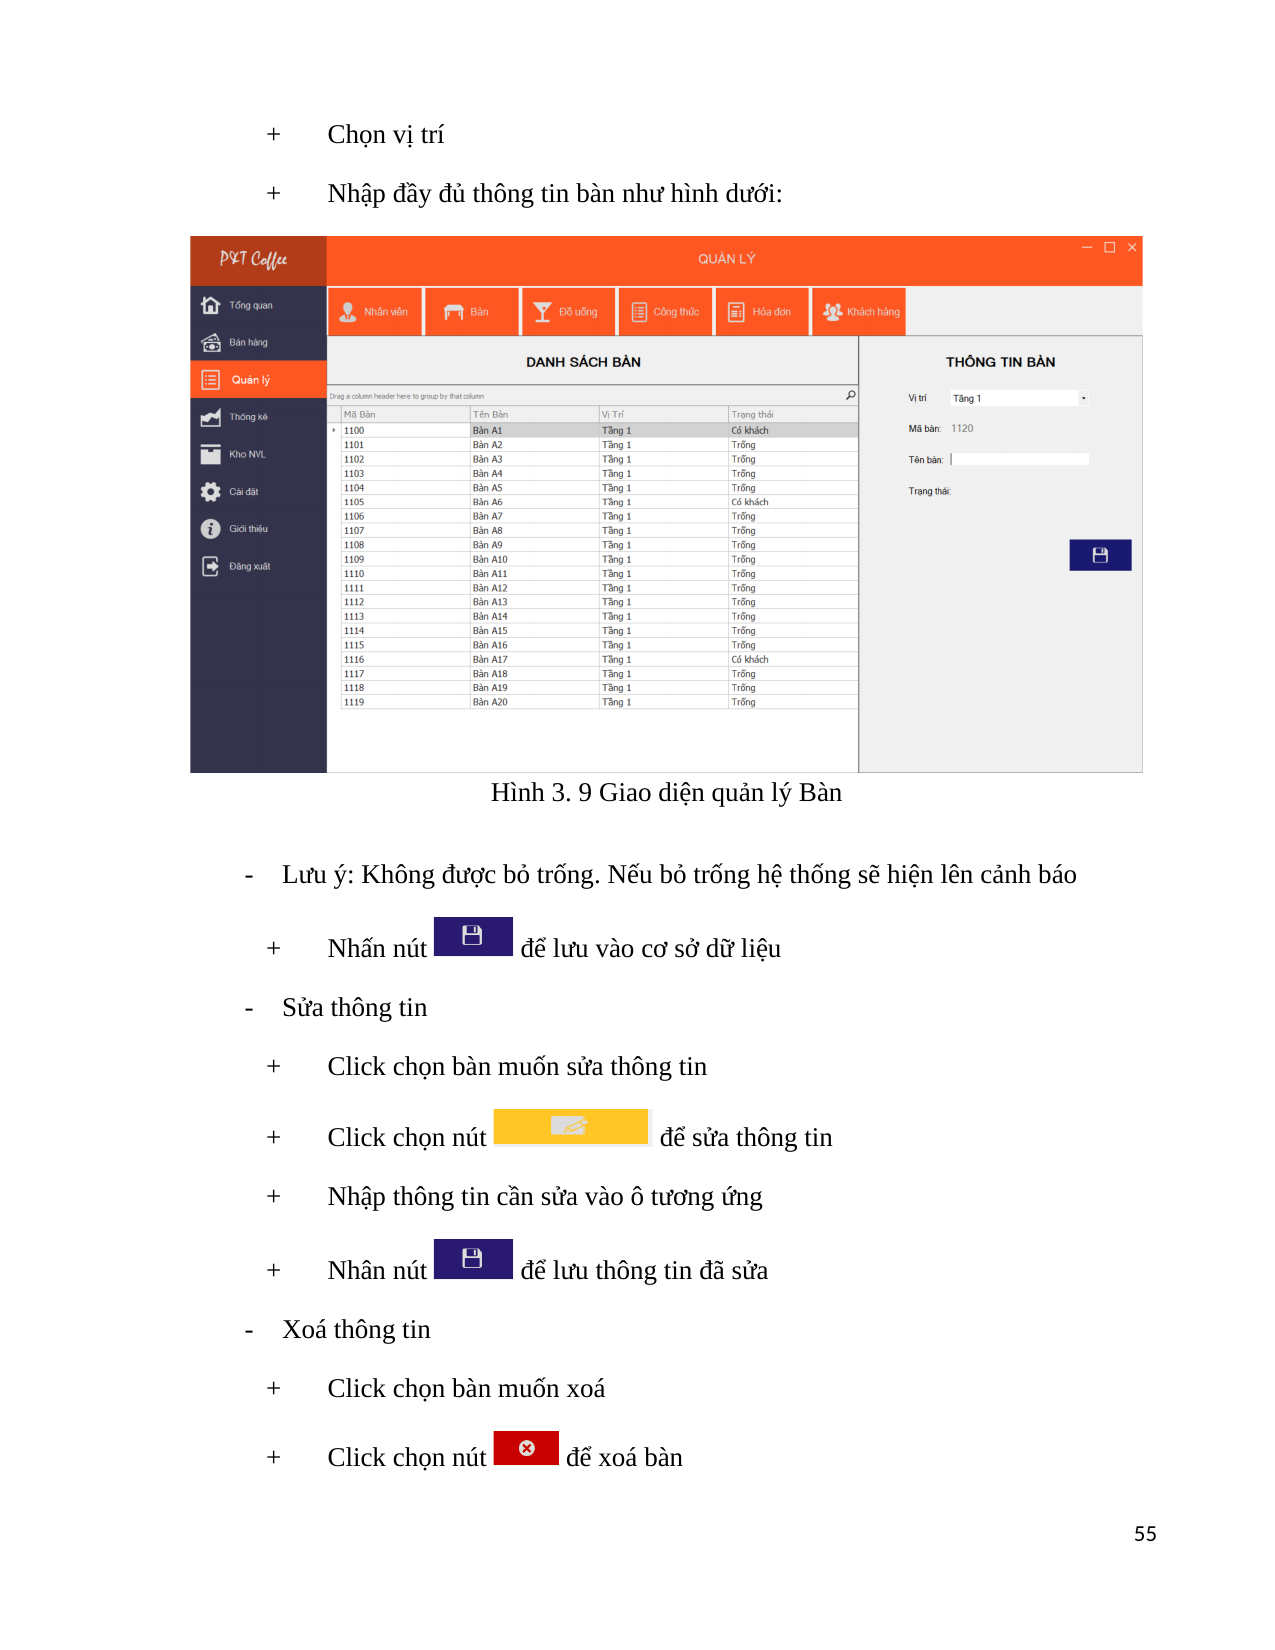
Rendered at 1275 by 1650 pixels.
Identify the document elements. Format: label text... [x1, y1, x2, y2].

text Click chọn nút để sửa thông tin [207, 1109, 1157, 1152]
table_header [177, 236, 1156, 776]
text Nhập đầy đủ thông tin bàn như hình dưới: [207, 177, 1157, 208]
picture [493, 1431, 559, 1466]
text Click chọn nút để xoá bàn [207, 1432, 1157, 1472]
picture [190, 236, 1143, 773]
text Click chọn bàn muốn xoá [207, 1373, 1157, 1404]
text Click chọn bàn muốn sửa thông tin [207, 1050, 1157, 1081]
picture [433, 917, 514, 957]
text Lưu ý: Không được bỏ trống. Nếu bỏ trống hệ thống sẽ hiện lên cảnh báo [244, 858, 1157, 889]
text Xoá thông tin [244, 1313, 1157, 1344]
text Sửa thông tin [244, 991, 1157, 1022]
text Nhân nút để lưu thông tin đã sửa [207, 1240, 1157, 1285]
text Nhấn nút để lưu vào cơ sở dữ liệu [207, 917, 1157, 963]
picture [433, 1239, 514, 1280]
text Chọn vị trí [207, 118, 1157, 149]
picture [493, 1109, 653, 1147]
text Nhập thông tin cần sửa vào ô tương ứng [207, 1181, 1157, 1212]
table_cell Hình 3. 9 Giao diện quản lý Bàn [177, 776, 1156, 811]
